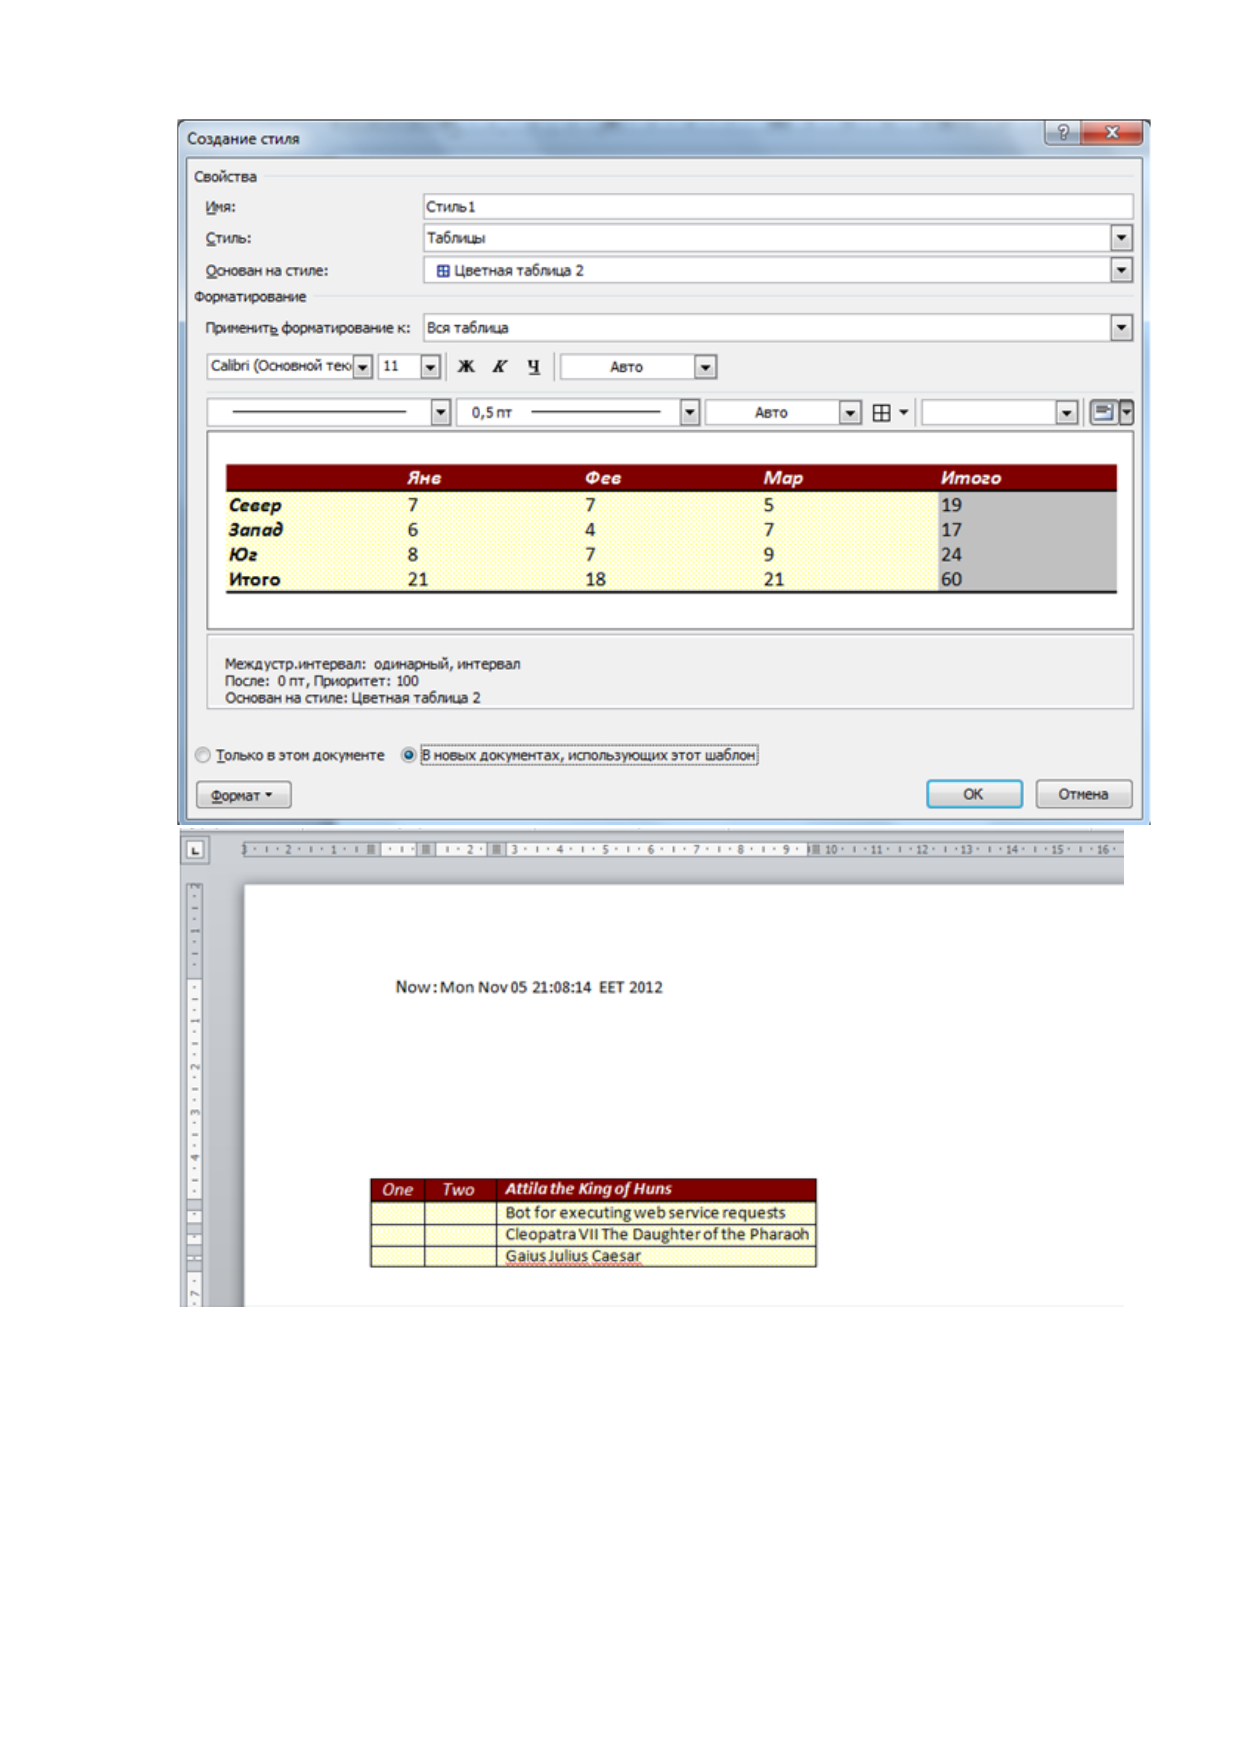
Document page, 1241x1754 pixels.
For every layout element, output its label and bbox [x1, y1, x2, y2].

picture [177, 828, 1124, 1307]
picture [177, 118, 1151, 825]
